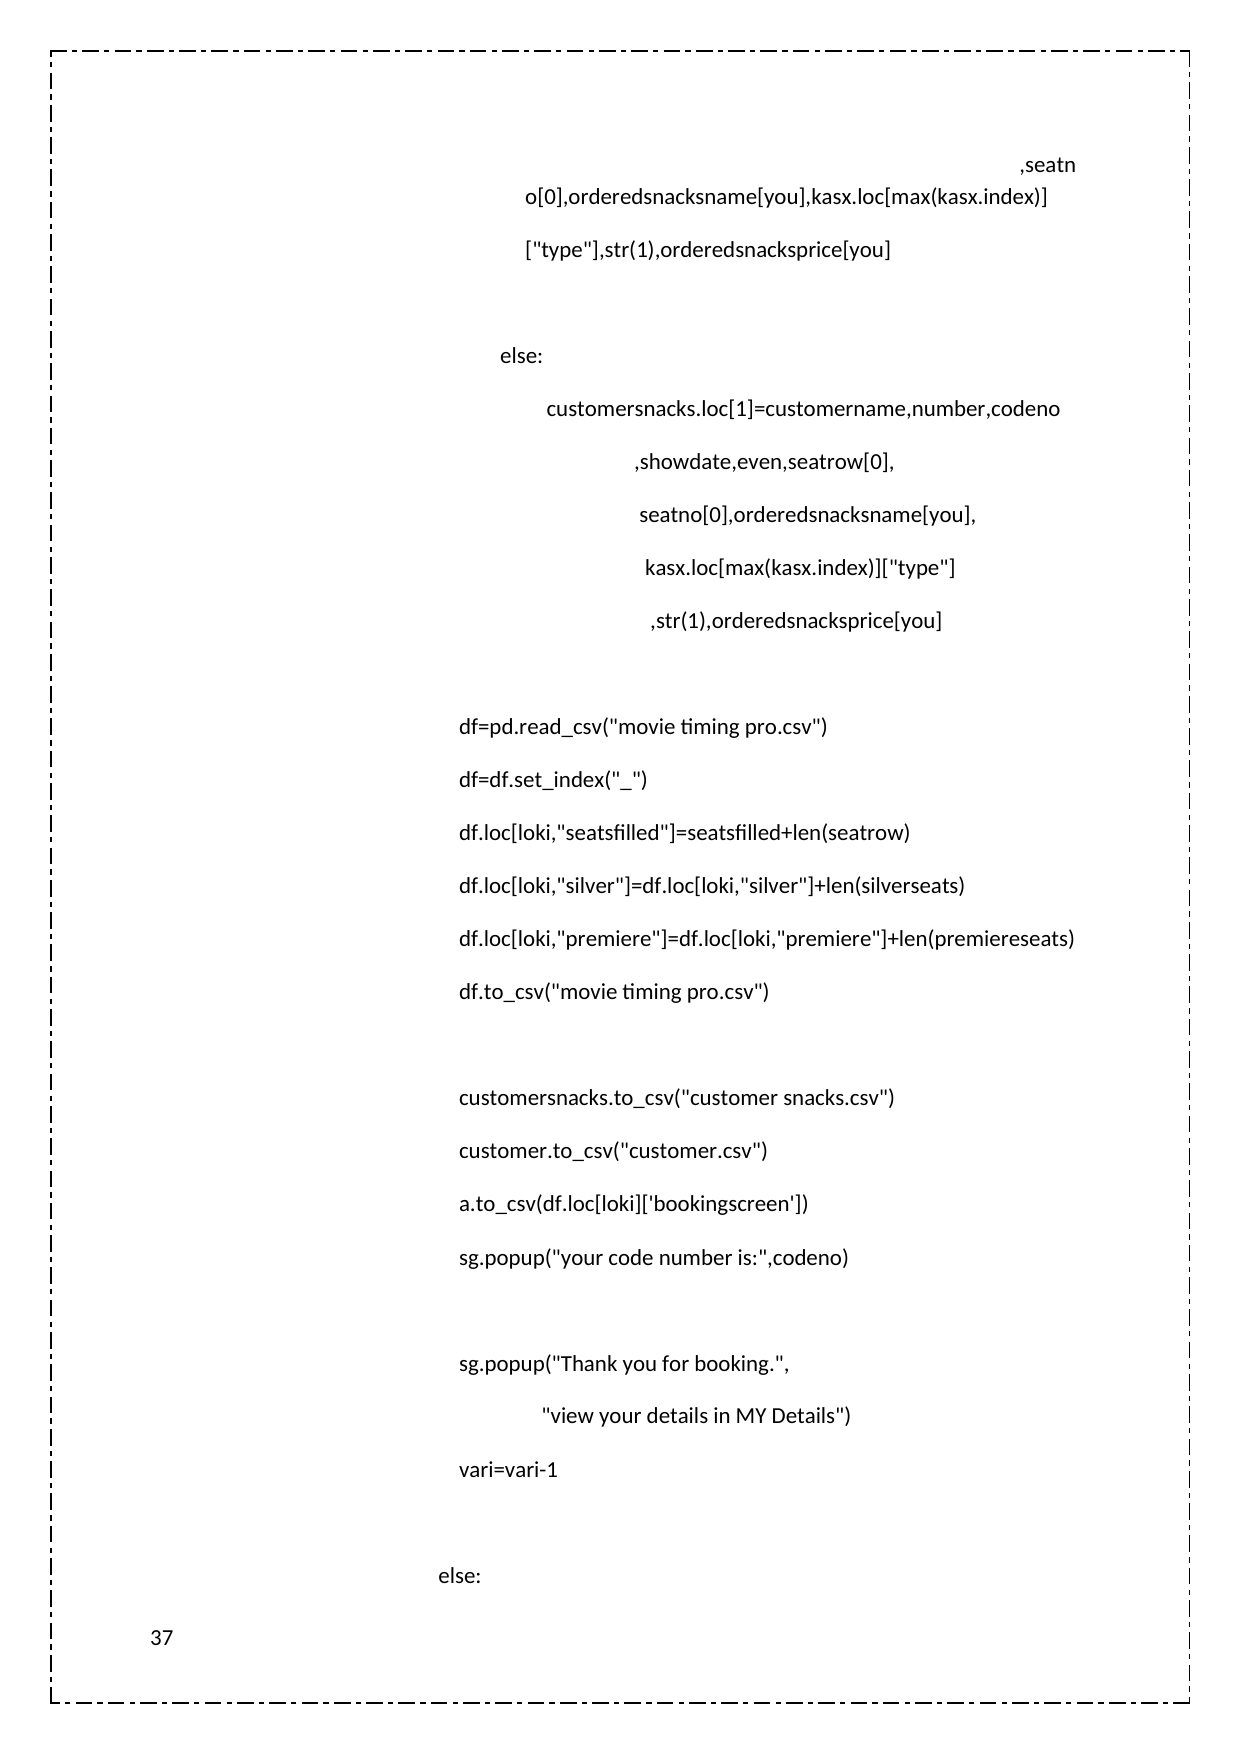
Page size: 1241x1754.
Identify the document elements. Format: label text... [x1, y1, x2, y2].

text else: [150, 1561, 1090, 1589]
text df.to_csv("movie timing pro.csv") [150, 977, 1090, 1006]
text kasx.loc[max(kasx.index)]["type"] [300, 553, 1090, 581]
text customer.to_csv("customer.csv") [150, 1137, 1090, 1164]
text vari=vari-1 [150, 1455, 1090, 1483]
text "view your details in MY Details") [150, 1402, 1090, 1430]
text df.loc[loki,"seatsfilled"]=seatsfilled+len(seatrow) [150, 818, 1090, 846]
text sg.popup("Thank you for booking.", [150, 1349, 1090, 1377]
text ,showdate,even,seatrow[0], [150, 447, 1090, 475]
text ["type"],str(1),orderedsnacksprice[you] [525, 235, 1090, 263]
text sg.popup("your code number is:",codeno) [150, 1243, 1090, 1271]
text ,seatno[0],orderedsnacksname[you],kasx.loc[max(kasx.index)] [525, 150, 1090, 210]
text customersnacks.to_csv("customer snacks.csv") [150, 1083, 1090, 1112]
text df.loc[loki,"premiere"]=df.loc[loki,"premiere"]+len(premiereseats) [150, 924, 1090, 952]
text seatno[0],orderedsnacksname[you], [150, 500, 1090, 528]
text ,str(1),orderedsnacksprice[you] [300, 606, 1090, 634]
text df=df.set_index("_") [150, 765, 1090, 793]
text a.to_csv(df.loc[loki]['bookingscreen']) [150, 1189, 1090, 1218]
text else: [150, 341, 1090, 369]
text customersnacks.loc[1]=customername,number,codeno [150, 394, 1090, 422]
text df.loc[loki,"silver"]=df.loc[loki,"silver"]+len(silverseats) [150, 871, 1090, 899]
text df=pd.read_csv("movie timing pro.csv") [150, 712, 1090, 740]
